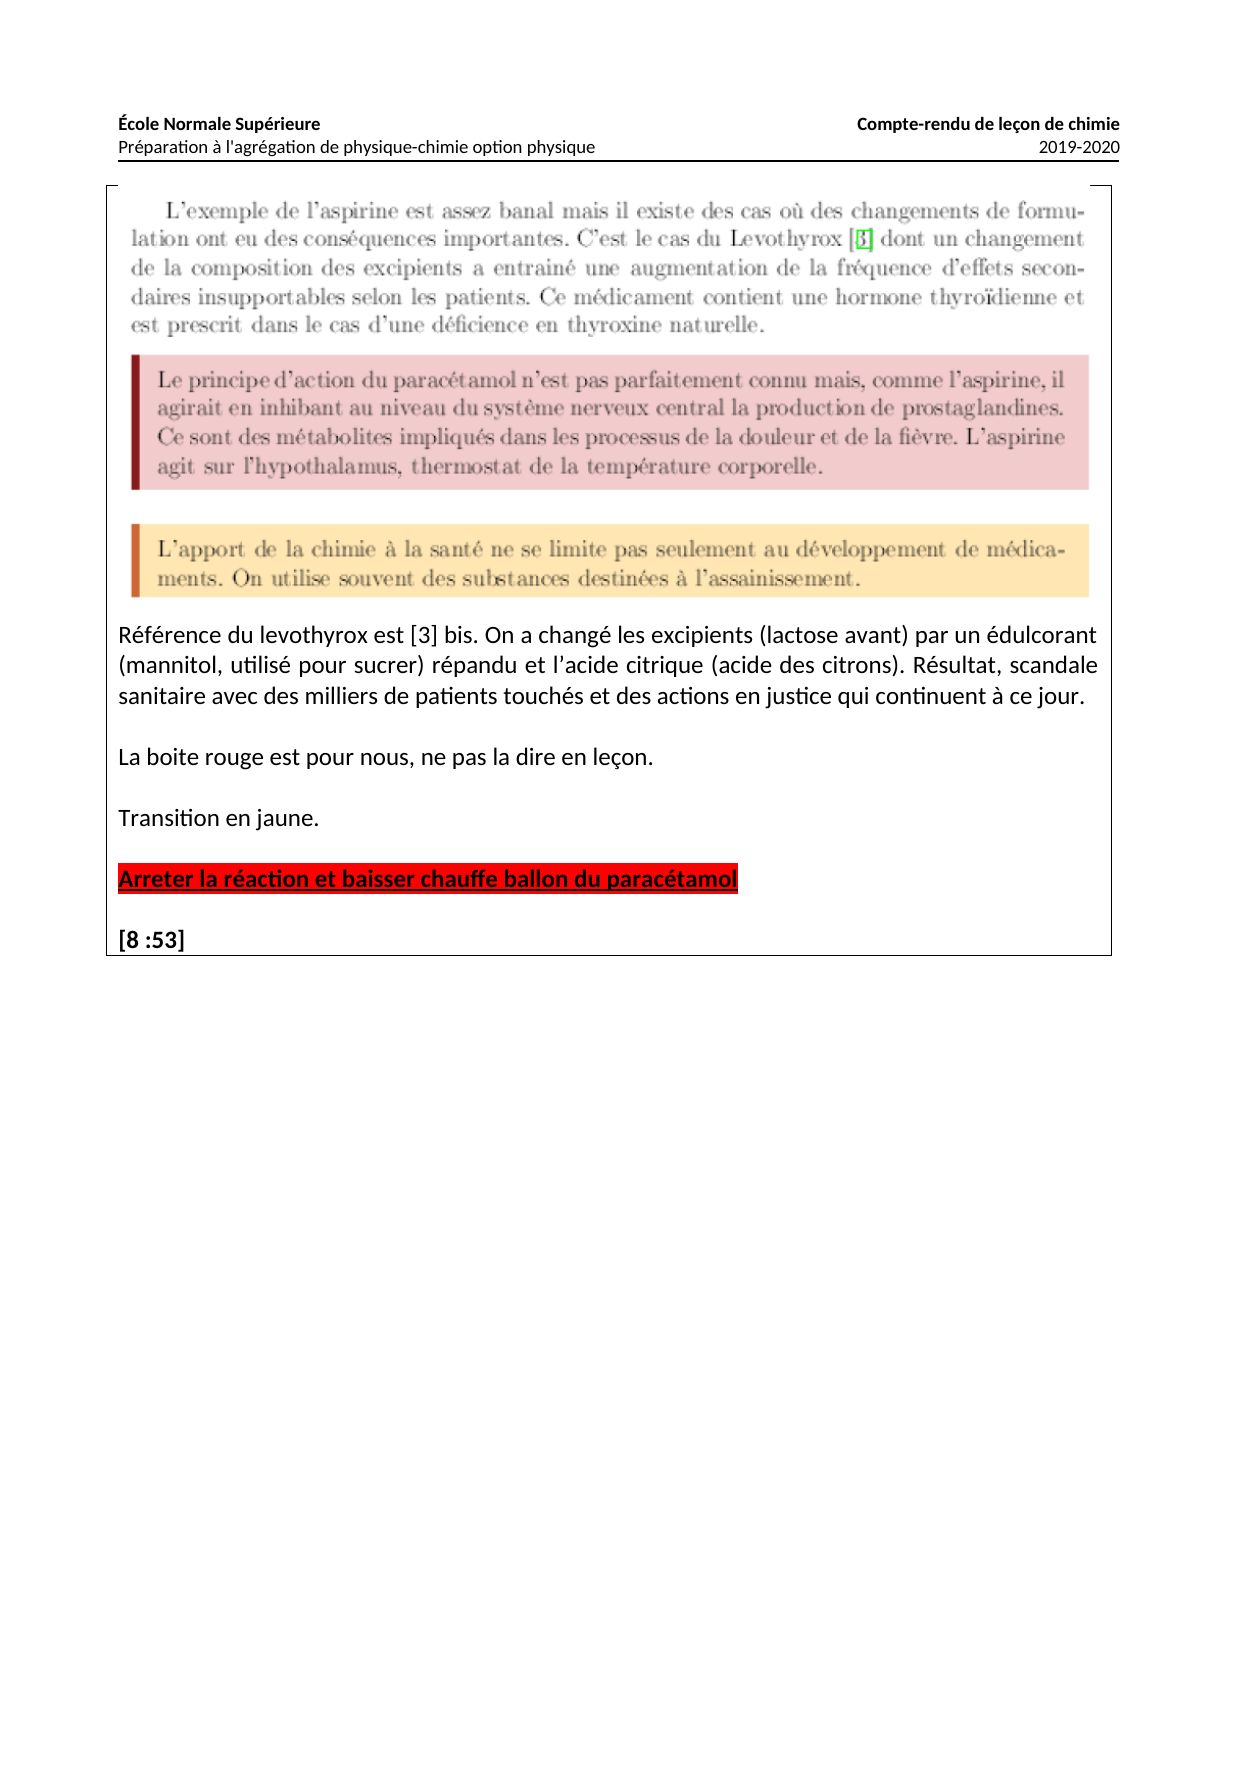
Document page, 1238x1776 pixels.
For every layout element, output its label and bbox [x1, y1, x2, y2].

table_cell [107, 186, 1111, 955]
picture [118, 185, 1091, 620]
